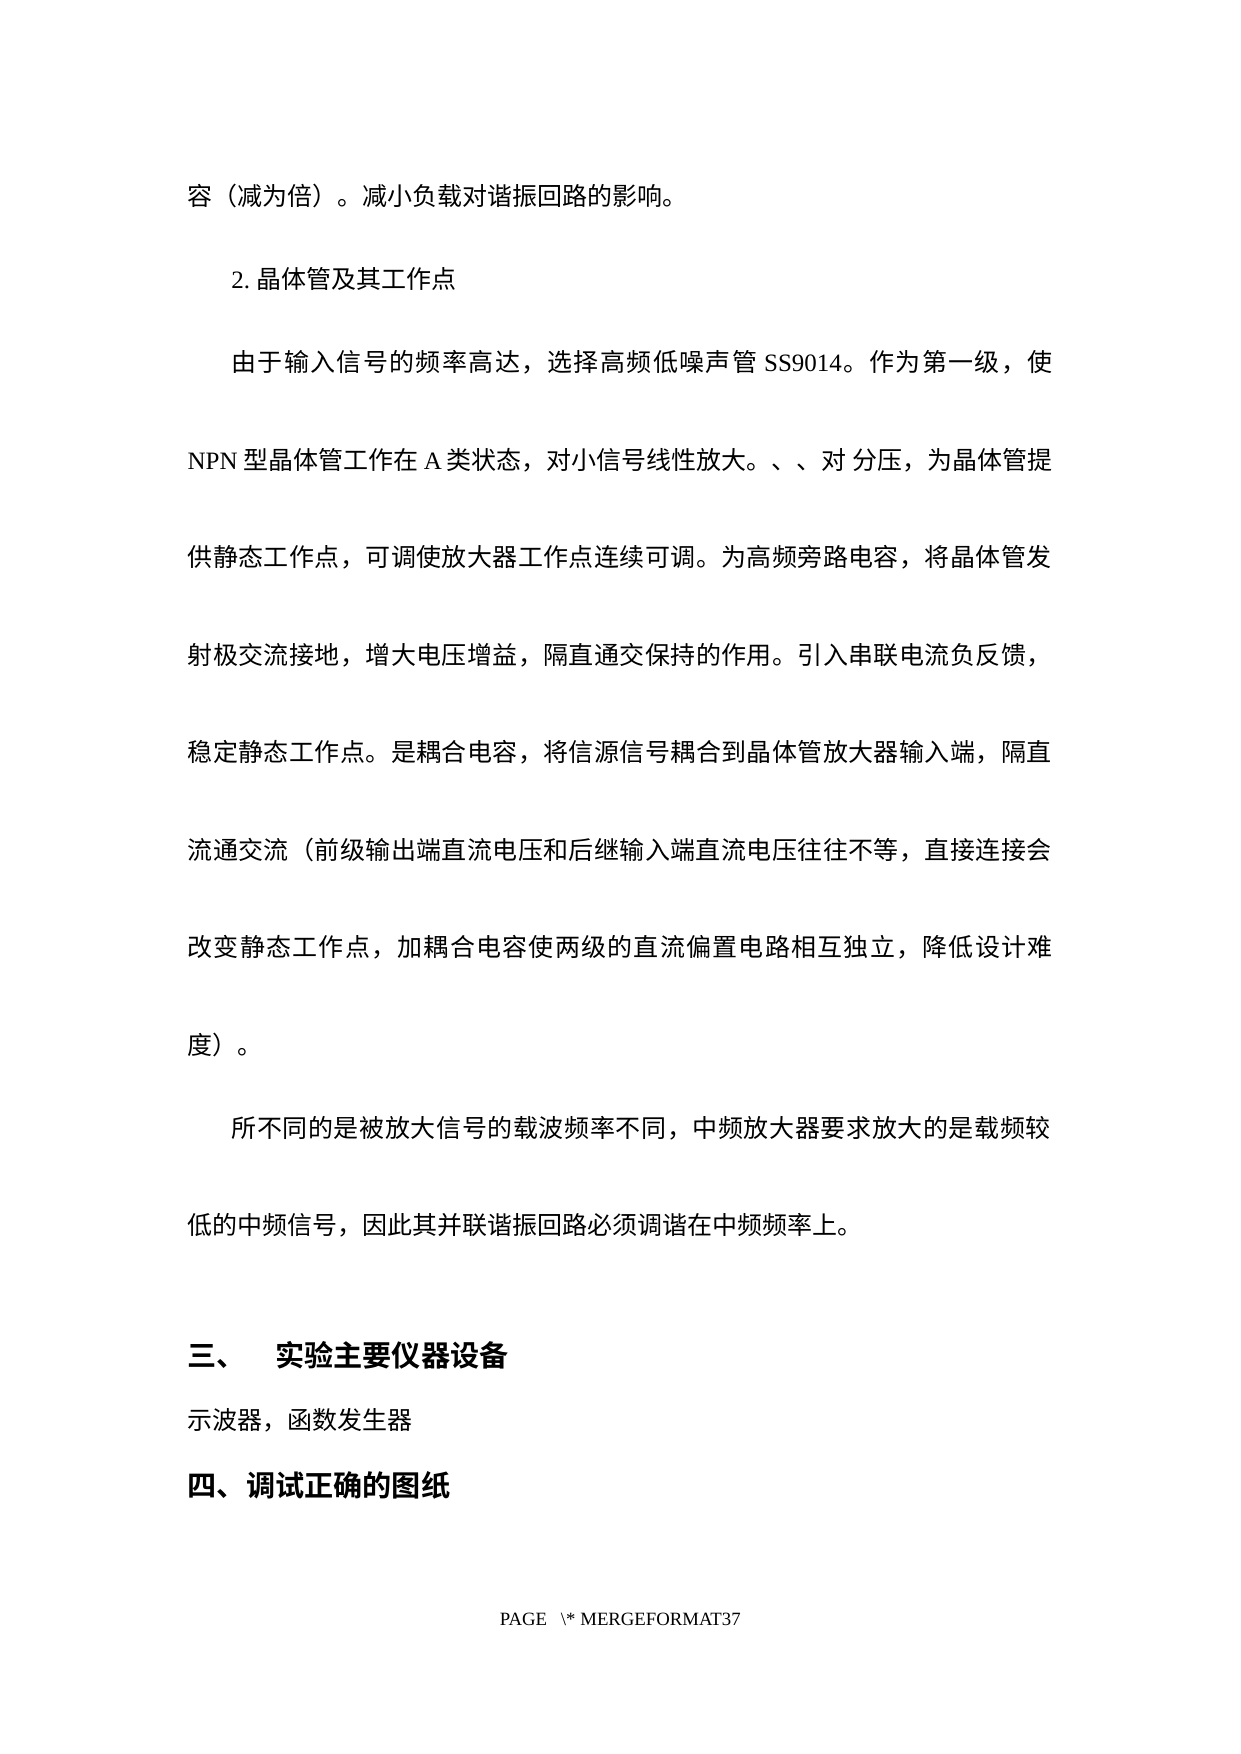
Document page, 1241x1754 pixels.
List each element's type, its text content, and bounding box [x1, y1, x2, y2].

list 所不同的是被放大信号的载波频率不同，中频放大器要求放大的是载频较低的中频信号，因此其并联谐振回路必须调谐在中频频率上。 [187, 1094, 1053, 1256]
list 2. 晶体管及其工作点 [187, 245, 1053, 310]
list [187, 162, 1053, 227]
text 四、调试正确的图纸 [187, 1451, 1053, 1516]
text 三、 实验主要仪器设备 [187, 1321, 1053, 1386]
text 示波器，函数发生器 [187, 1386, 1053, 1451]
list 由于输入信号的频率高达，选择高频低噪声管SS9014。作为第一级，使NPN 型晶体管工作在A 类状态，对小信号线性放大。、、对 分压，为晶体管提供静态工作点，可调使放大器工作点连续可调。为高频旁路电容，将晶体管发射极交流接地，增大电压增益，隔直通交保持的作用。引入串联电流负反馈，稳定静态工作点。是耦合电容，将信源信号耦合到晶体管放大器输入端，隔直流通交流（前级输出端直流电压和后继输入端直流电压往往不等，直接连接会改变静态工作点，加耦合电容使两级的直流偏置电路相互独立，降低设计难度）。 [187, 328, 1053, 1076]
